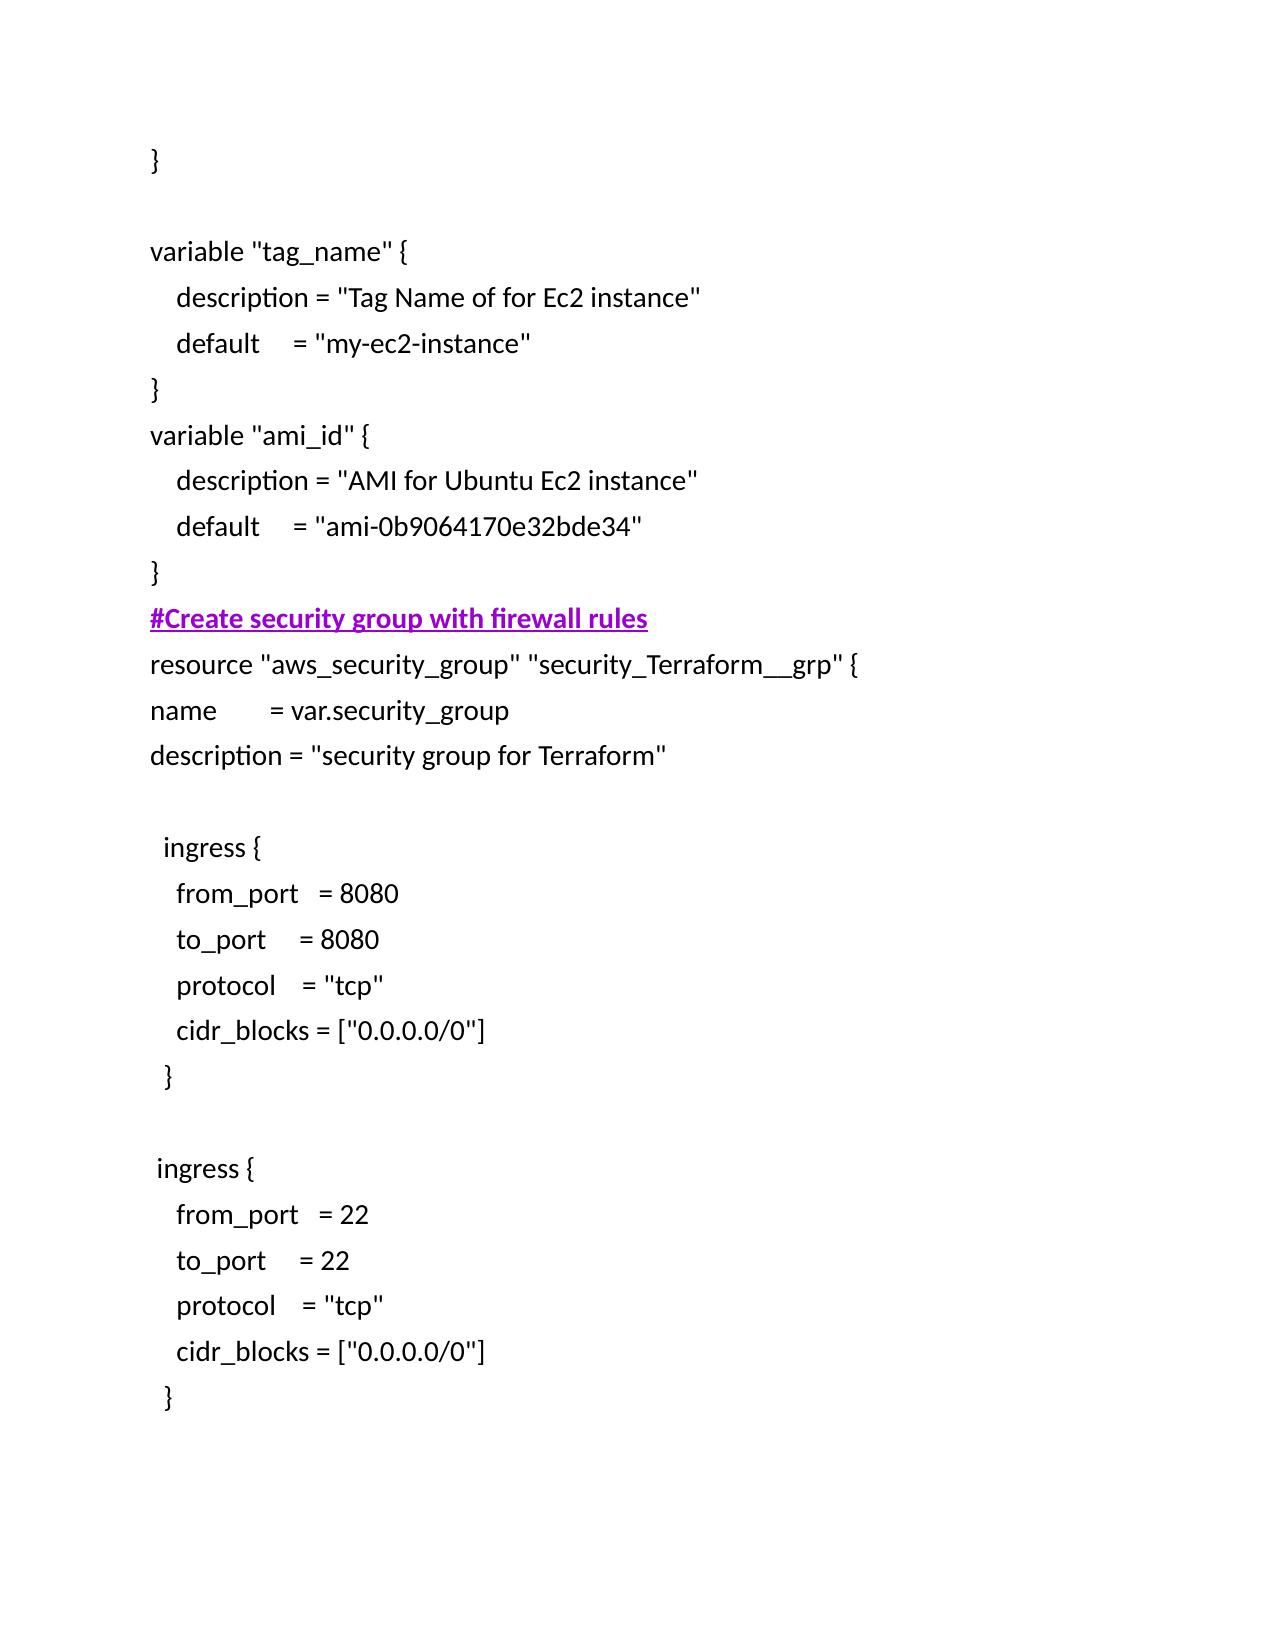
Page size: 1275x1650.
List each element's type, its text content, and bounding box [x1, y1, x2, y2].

text from_port = 8080 [150, 883, 1125, 908]
text to_port = 22 [150, 1250, 1125, 1275]
text cidr_blocks = ["0.0.0.0/0"] [150, 1342, 1125, 1367]
text default = "ami-0b9064170e32bde34" [150, 517, 1125, 542]
text protocol = "tcp" [150, 1296, 1125, 1321]
text } [150, 1387, 1125, 1412]
text description = "Tag Name of for Ec2 instance" [150, 287, 1125, 312]
text default = "my-ec2-instance" [150, 333, 1125, 358]
text name = var.security_group [150, 700, 1125, 725]
text description = "security group for Terraform" [150, 746, 1125, 771]
text cidr_blocks = ["0.0.0.0/0"] [150, 1021, 1125, 1046]
text ingress { [150, 1158, 1125, 1183]
text description = "AMI for Ubuntu Ec2 instance" [150, 471, 1125, 496]
text protocol = "tcp" [150, 975, 1125, 1000]
text resource "aws_security_group" "security_Terraform__grp" { [150, 654, 1125, 679]
text } [150, 379, 1125, 404]
text } [150, 150, 1125, 175]
text variable "tag_name" { [150, 242, 1125, 267]
text ingress { [150, 837, 1125, 862]
text } [150, 1067, 1125, 1092]
text } [150, 562, 1125, 587]
text #Create security group with firewall rules [150, 608, 1125, 633]
text variable "ami_id" { [150, 425, 1125, 450]
text to_port = 8080 [150, 929, 1125, 954]
text from_port = 22 [150, 1204, 1125, 1229]
